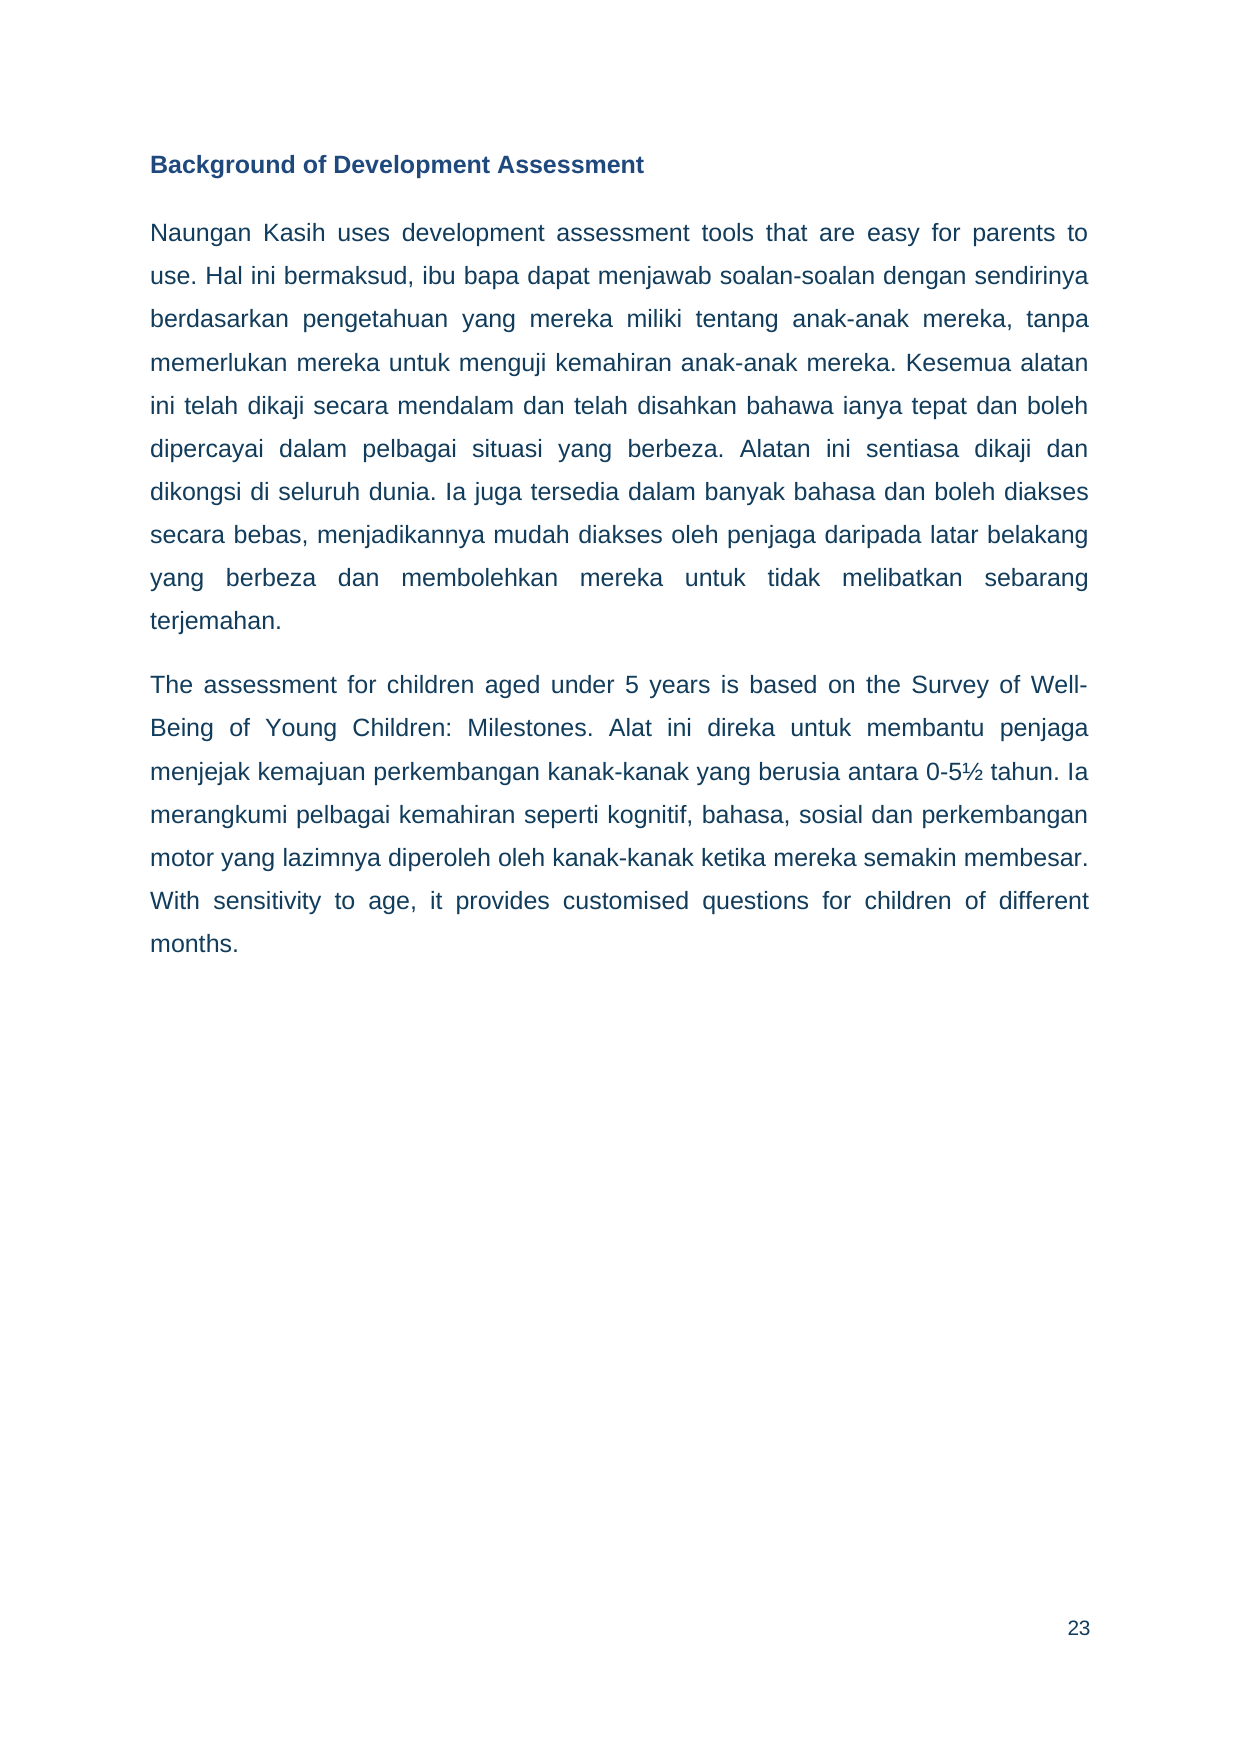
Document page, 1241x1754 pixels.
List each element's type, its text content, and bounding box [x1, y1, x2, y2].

text The assessment for children aged under 5 years is based on the Survey of Well-Being of Young Children: Milestones. Alat ini direka untuk membantu penjaga menjejak kemajuan perkembangan kanak-kanak yang berusia antara 0-5½ tahun. Ia merangkumi pelbagai kemahiran seperti kognitif, bahasa, sosial dan perkembangan motor yang lazimnya diperoleh oleh kanak-kanak ketika mereka semakin membesar. With sensitivity to age, it provides customised questions for children of different months. [150, 670, 1090, 958]
subtitle Background of Development Assessment [150, 150, 1090, 179]
text Naungan Kasih uses development assessment tools that are easy for parents to use. Hal ini bermaksud, ibu bapa dapat menjawab soalan-soalan dengan sendirinya berdasarkan pengetahuan yang mereka miliki tentang anak-anak mereka, tanpa memerlukan mereka untuk menguji kemahiran anak-anak mereka. Kesemua alatan ini telah dikaji secara mendalam dan telah disahkan bahawa ianya tepat dan boleh dipercayai dalam pelbagai situasi yang berbeza. Alatan ini sentiasa dikaji dan dikongsi di seluruh dunia. Ia juga tersedia dalam banyak bahasa dan boleh diakses secara bebas, menjadikannya mudah diakses oleh penjaga daripada latar belakang yang berbeza dan membolehkan mereka untuk tidak melibatkan sebarang terjemahan. [150, 218, 1090, 635]
